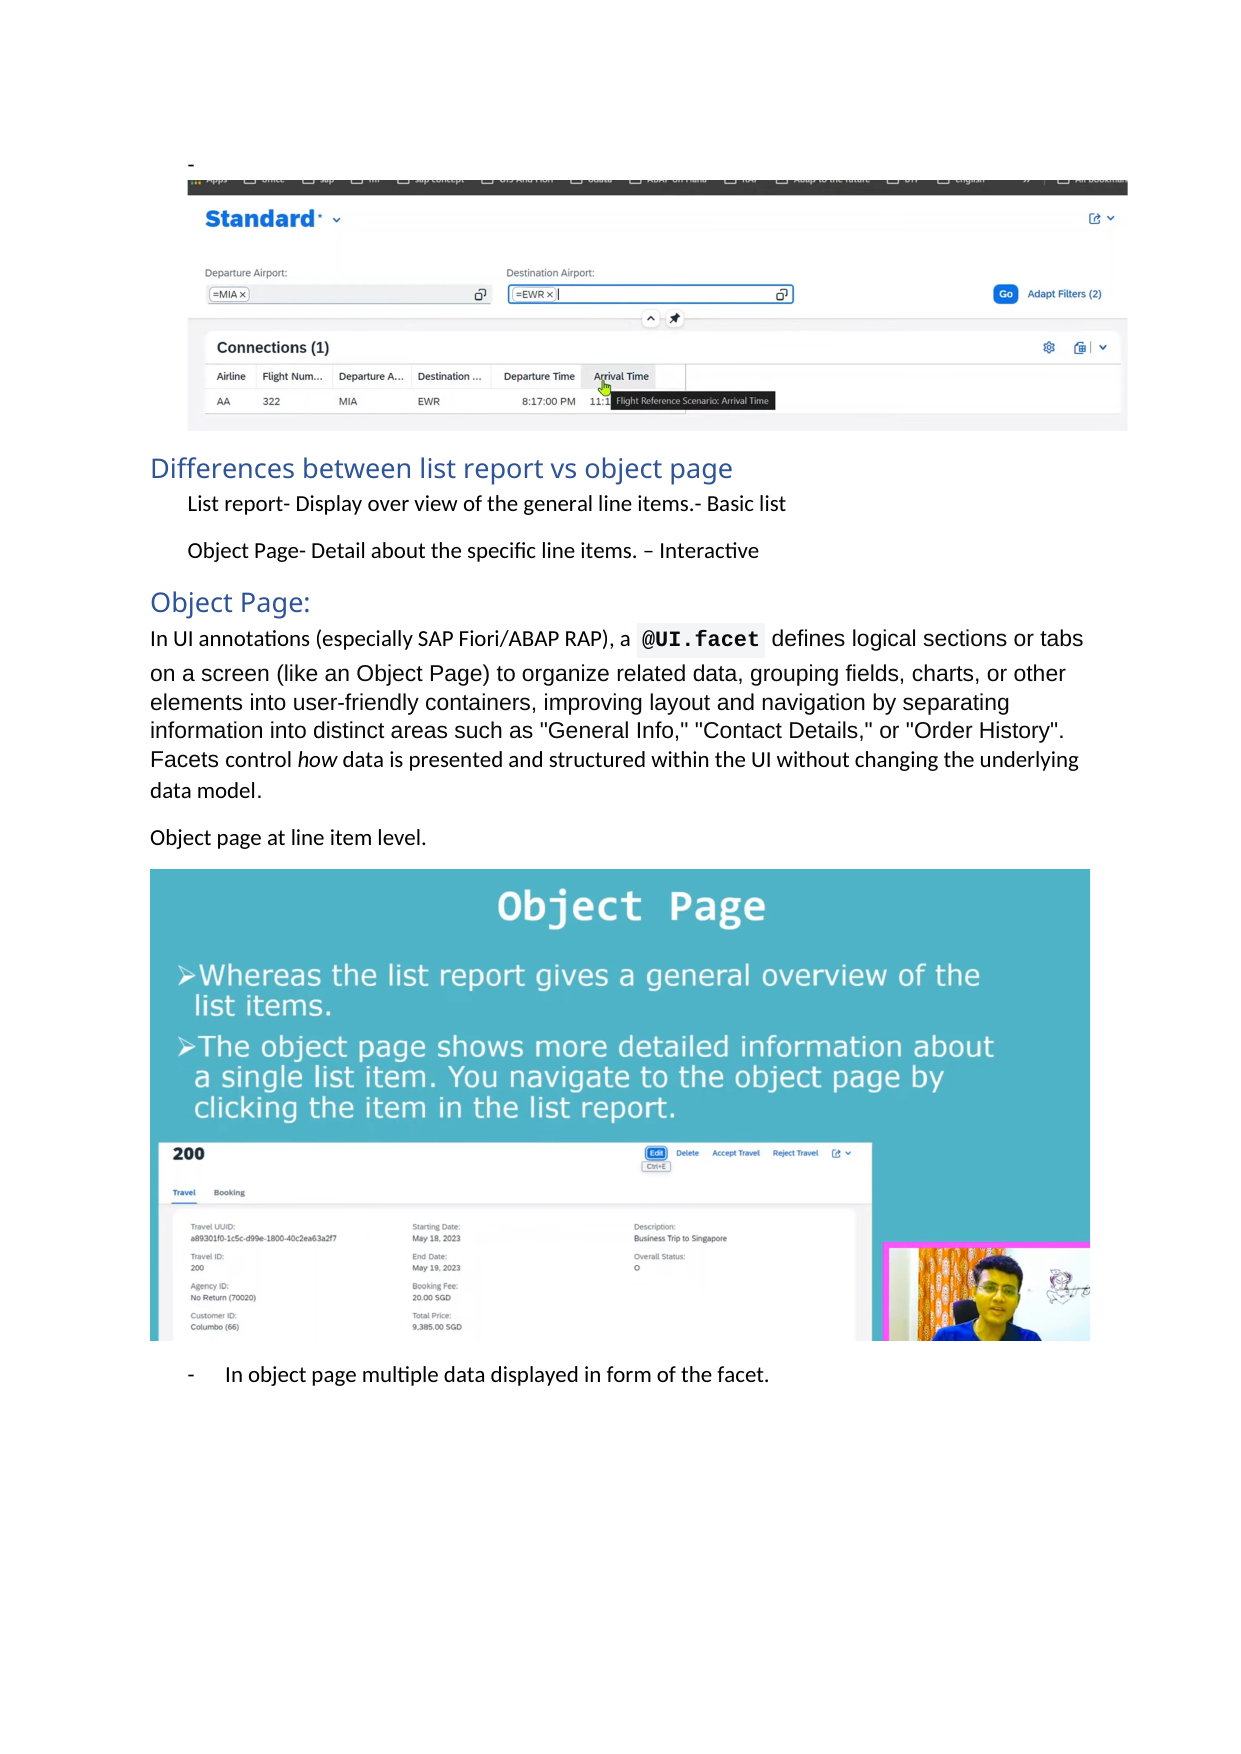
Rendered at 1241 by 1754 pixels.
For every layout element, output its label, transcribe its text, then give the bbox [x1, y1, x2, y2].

text List report- Display over view of the general line items.- Basic list [187, 489, 1090, 517]
subtitle Object Page: [150, 583, 1090, 620]
picture [187, 180, 1128, 431]
text In UI annotations (especially SAP Fiori/ABAP RAP), a @UI.facet defines logical sections or tabs on a screen (like an Object Page) to organize related data, grouping fields, charts, or other elements into user-friendly containers, improving layout and navigation by separating information into distinct areas such as "General Info," "Contact Details," or "Order History". Facets control how data is presented and structured within the UI without changing the underlying data model. [150, 623, 1090, 804]
text Object Page- Detail about the specific line items. – Interactive [187, 536, 1090, 564]
picture [150, 869, 1091, 1341]
list In object page multiple data displayed in form of the facet. [187, 1360, 1090, 1388]
text Object page at line item level. [150, 823, 1090, 851]
subtitle Differences between list report vs object page [150, 449, 1090, 486]
